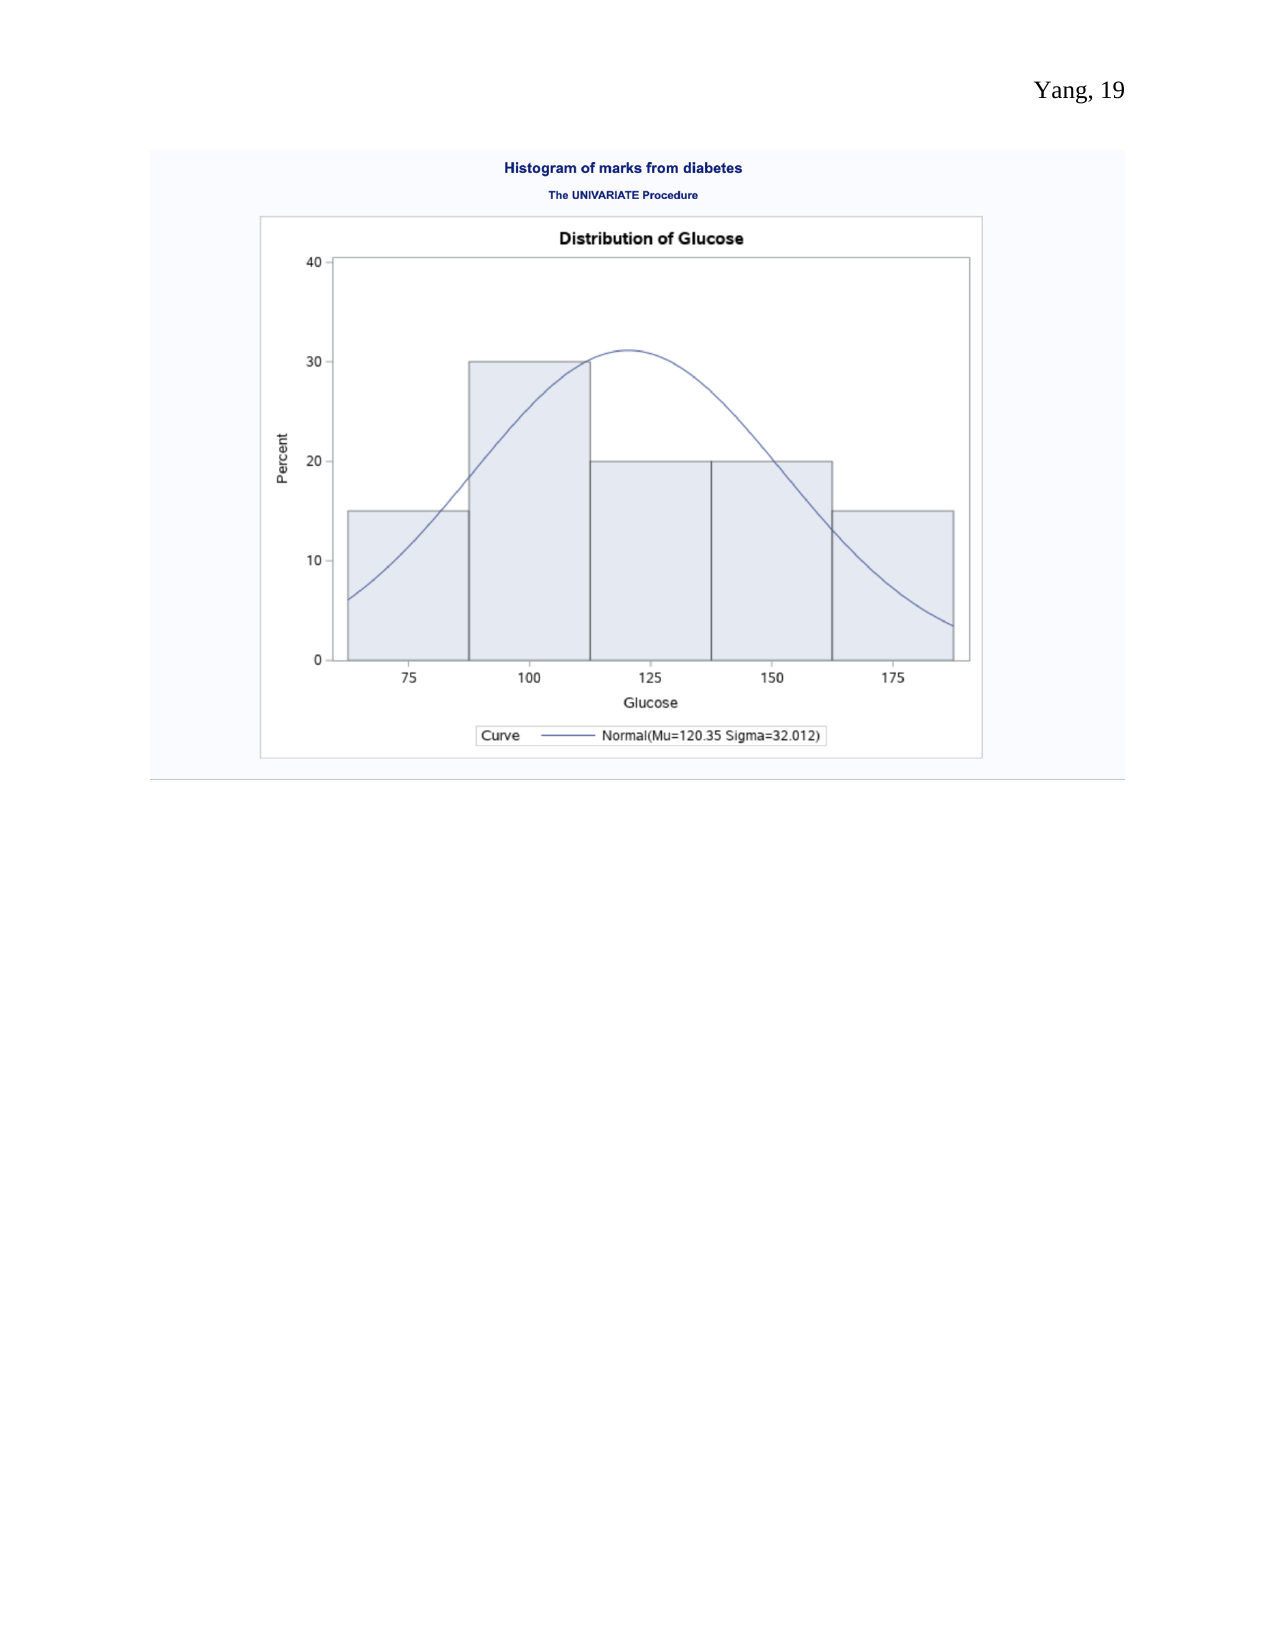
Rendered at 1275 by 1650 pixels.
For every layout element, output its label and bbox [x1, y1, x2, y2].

picture [150, 150, 1125, 782]
